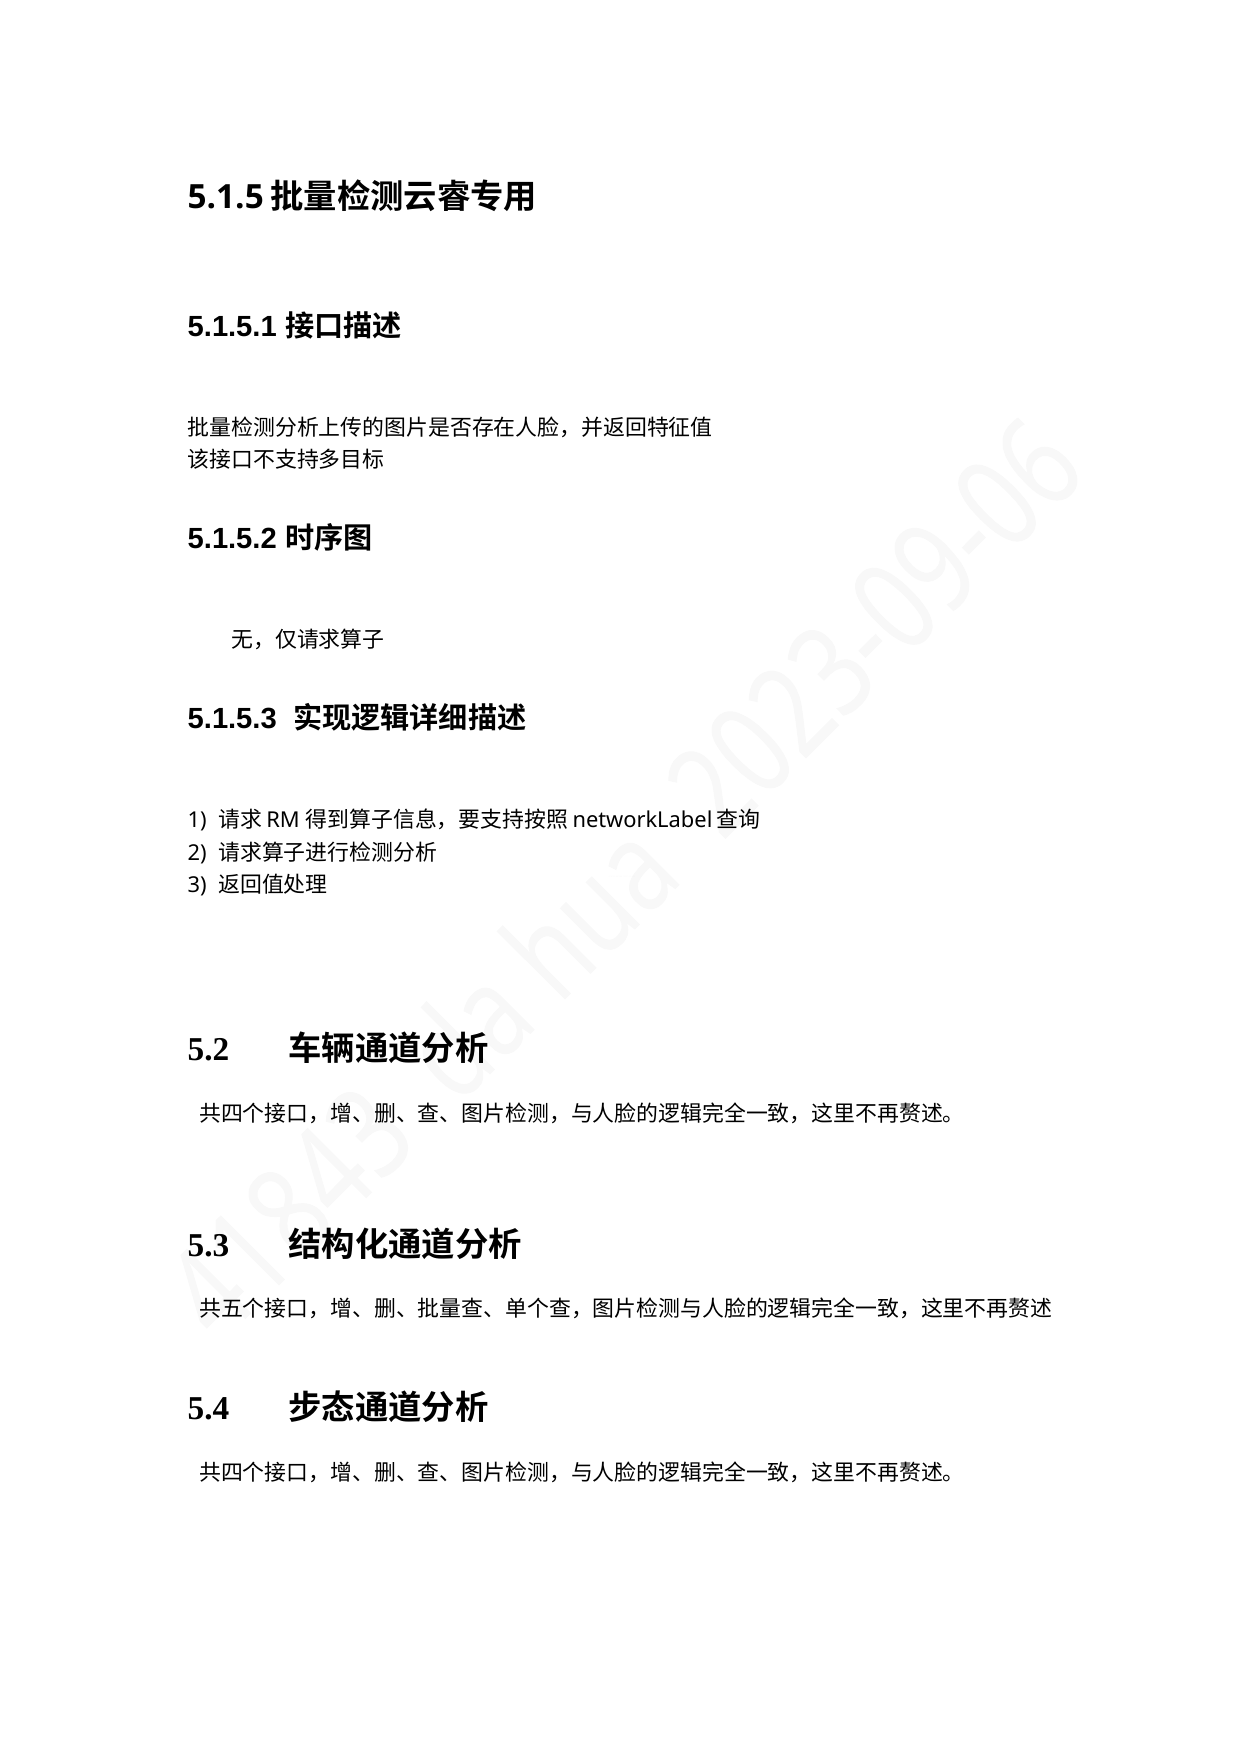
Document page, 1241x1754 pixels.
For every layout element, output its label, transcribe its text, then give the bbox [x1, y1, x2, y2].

text 共四个接口，增、删、查、图片检测，与人脸的逻辑完全一致，这里不再赘述。 [187, 1454, 1053, 1487]
text 共四个接口，增、删、查、图片检测，与人脸的逻辑完全一致，这里不再赘述。 [187, 1095, 1053, 1128]
text 3) 返回值处理 [187, 867, 1053, 899]
text 2) 请求算子进行检测分析 [187, 834, 1053, 867]
subtitle 车辆通道分析 [187, 1022, 1053, 1070]
text 无，仅请求算子 [187, 622, 1053, 654]
text 该接口不支持多目标 [187, 442, 1053, 474]
subtitle 5.1.5.2 时序图 [187, 503, 1053, 568]
text 1) 请求RM 得到算子信息，要支持按照networkLabel查询 [187, 802, 1053, 834]
text 共五个接口，增、删、批量查、单个查，图片检测与人脸的逻辑完全一致，这里不再赘述 [187, 1291, 1053, 1323]
subtitle 步态通道分析 [187, 1381, 1053, 1429]
text 批量检测分析上传的图片是否存在人脸，并返回特征值 [187, 409, 1053, 442]
subtitle 结构化通道分析 [187, 1218, 1053, 1266]
subtitle 5.1.5批量检测云睿专用 [187, 162, 1053, 227]
subtitle 5.1.5.1 接口描述 [187, 291, 1053, 356]
subtitle 5.1.5.3 实现逻辑详细描述 [187, 684, 1053, 749]
